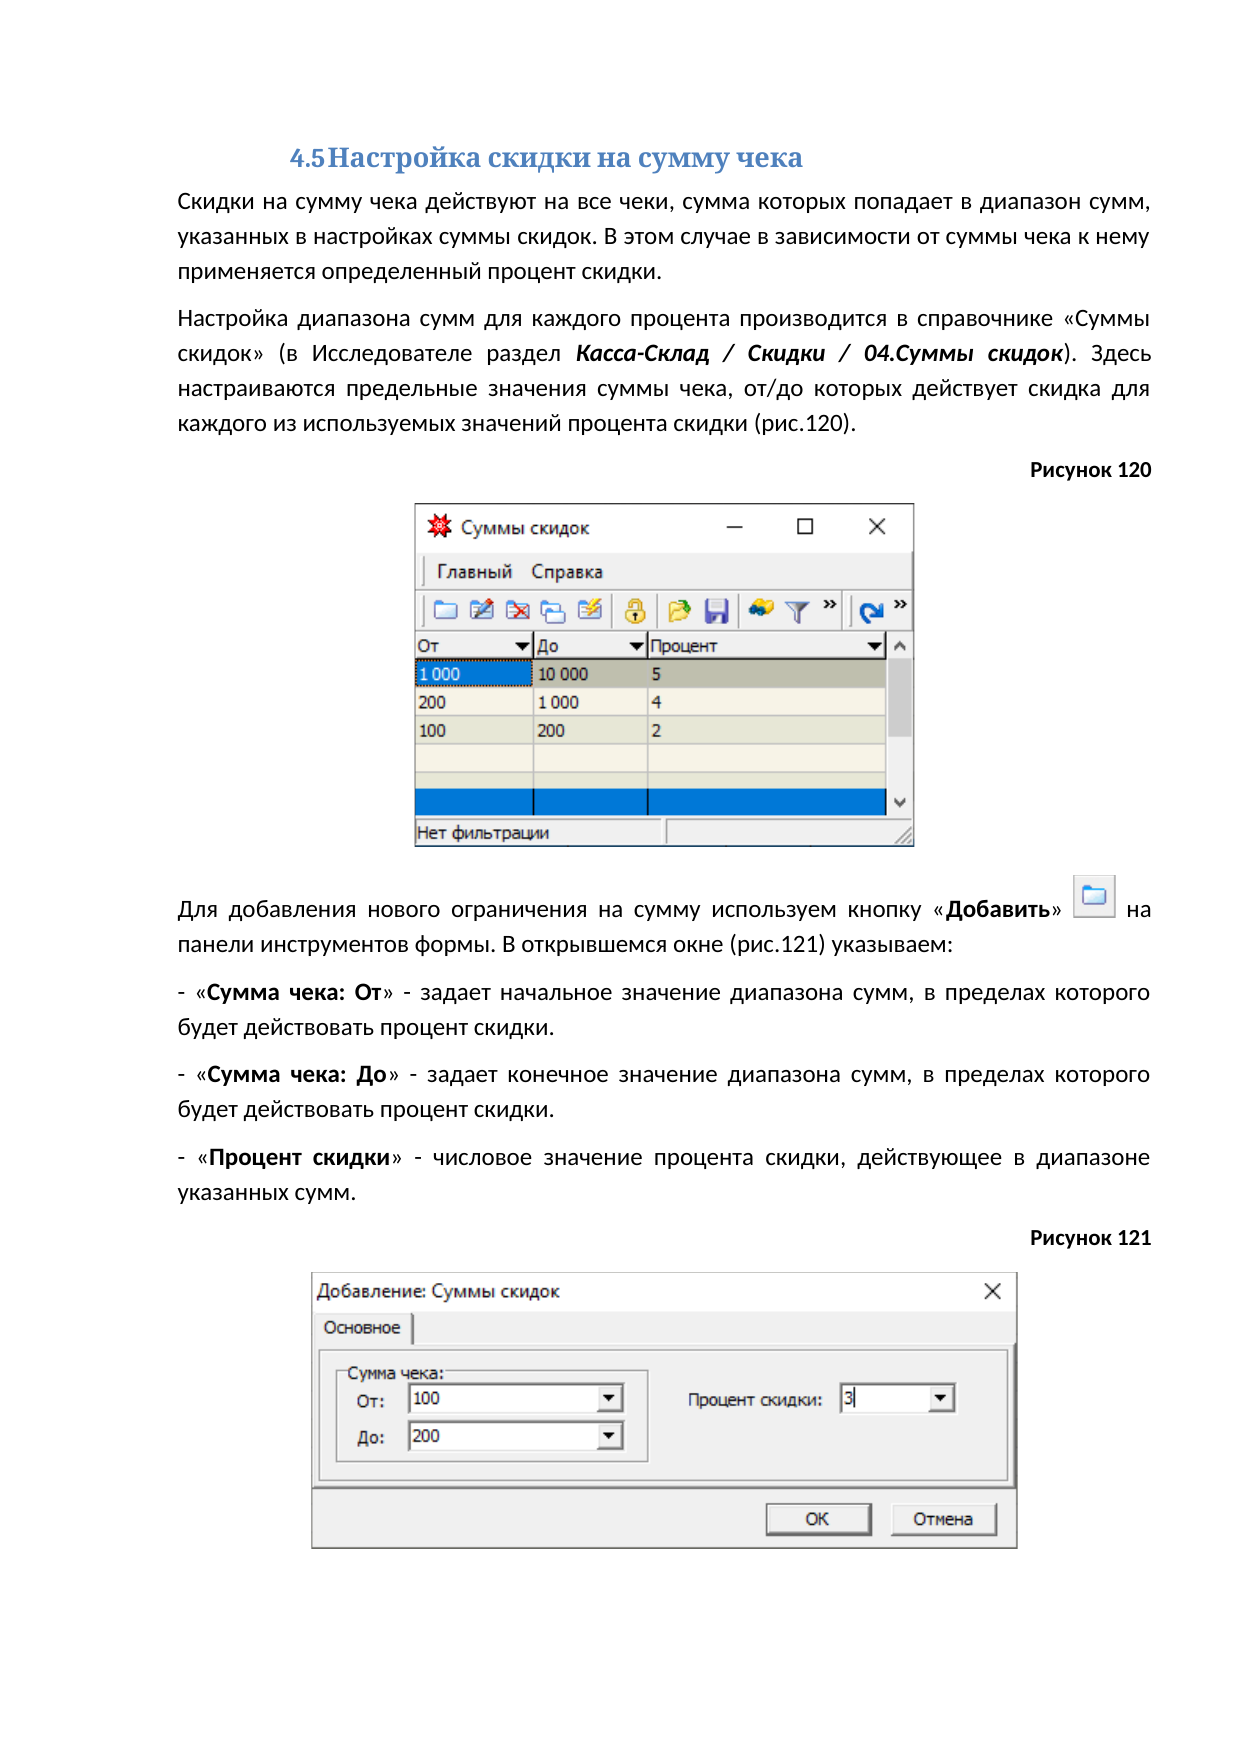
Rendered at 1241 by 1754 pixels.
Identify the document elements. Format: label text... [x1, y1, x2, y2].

picture [414, 503, 915, 847]
text - «Процент скидки» - числовое значение процента скидки, действующее в диапазоне указанных сумм. [177, 1141, 1152, 1206]
picture [1073, 875, 1116, 918]
text Рисунок 120 [177, 455, 1152, 483]
text Для добавления нового ограничения на сумму используем кнопку «Добавить» на панели инструментов формы. В открывшемся окне (рис.121) указываем: [177, 875, 1152, 959]
text Рисунок 121 [177, 1223, 1152, 1251]
text - «Сумма чека: До» - задает конечное значение диапазона сумм, в пределах которого будет действовать процент скидки. [177, 1058, 1152, 1124]
text Настройка диапазона сумм для каждого процента производится в справочнике «Суммы скидок» (в Исследователе раздел Касса-Склад / Скидки / 04.Суммы скидок). Здесь настраиваются предельные значения суммы чека, от/до которых действует скидка для каждого из используемых значений процента скидки (рис.120). [177, 303, 1152, 438]
subtitle Настройка скидки на сумму чека [290, 143, 1152, 174]
text Скидки на сумму чека действуют на все чеки, сумма которых попадает в диапазон сумм, указанных в настройках суммы скидок. В этом случае в зависимости от суммы чека к нему применяется определенный процент скидки. [177, 185, 1152, 286]
picture [311, 1272, 1018, 1549]
text - «Сумма чека: От» - задает начальное значение диапазона сумм, в пределах которого будет действовать процент скидки. [177, 976, 1152, 1041]
